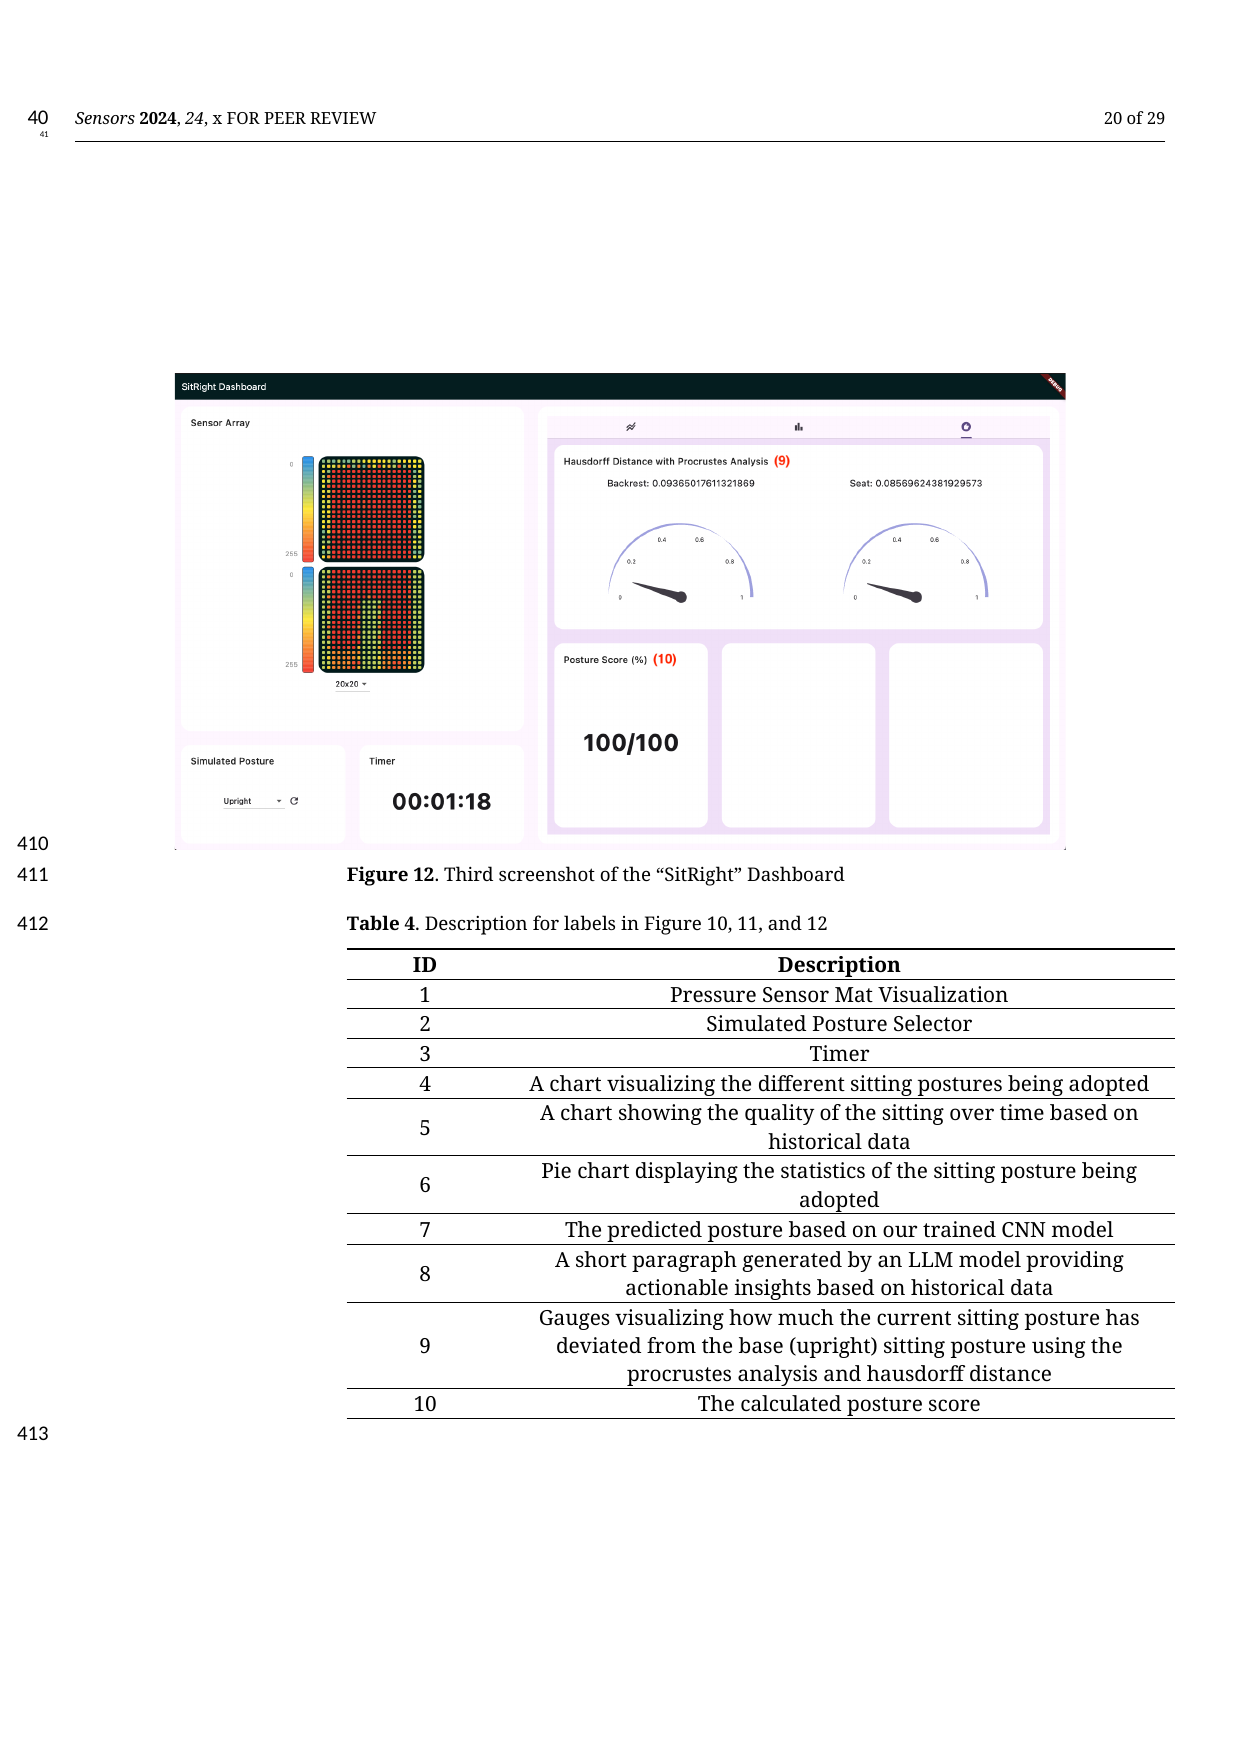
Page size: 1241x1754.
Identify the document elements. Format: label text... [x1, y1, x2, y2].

table_cell Pressure Sensor Mat Visualization [503, 980, 1175, 1008]
text Table 4. Description for labels in Figure 10, 11, and 12 [347, 912, 1165, 936]
table_cell A chart visualizing the different sitting postures being adopted [503, 1068, 1175, 1097]
table_cell 9 [347, 1303, 503, 1388]
table_cell 2 [347, 1009, 503, 1038]
table_cell 10 [347, 1389, 503, 1418]
table_cell A short paragraph generated by an LLM model providing actionable insights based on historical data [503, 1245, 1175, 1302]
table_cell Simulated Posture Selector [503, 1009, 1175, 1038]
table_header ID [347, 950, 503, 979]
table_cell 7 [347, 1214, 503, 1244]
table_cell 5 [347, 1099, 503, 1155]
table_header Description [503, 950, 1175, 979]
table_cell 8 [347, 1245, 503, 1302]
table_cell Gauges visualizing how much the current sitting posture has deviated from the base (upright) sitting posture using the procrustes analysis and hausdorff distance [503, 1303, 1175, 1388]
table_cell A chart showing the quality of the sitting over time based on historical data [503, 1099, 1175, 1155]
table_cell 6 [347, 1156, 503, 1213]
table_cell Timer [503, 1039, 1175, 1067]
table_cell Pie chart displaying the statistics of the sitting posture being adopted [503, 1156, 1175, 1213]
table_cell The calculated posture score [503, 1389, 1175, 1418]
table_cell 3 [347, 1039, 503, 1067]
table_cell 1 [347, 980, 503, 1008]
text Figure 12. Third screenshot of the “SitRight” Dashboard [347, 862, 1165, 887]
picture [174, 373, 1066, 850]
table_cell The predicted posture based on our trained CNN model [503, 1214, 1175, 1244]
table_cell 4 [347, 1068, 503, 1097]
